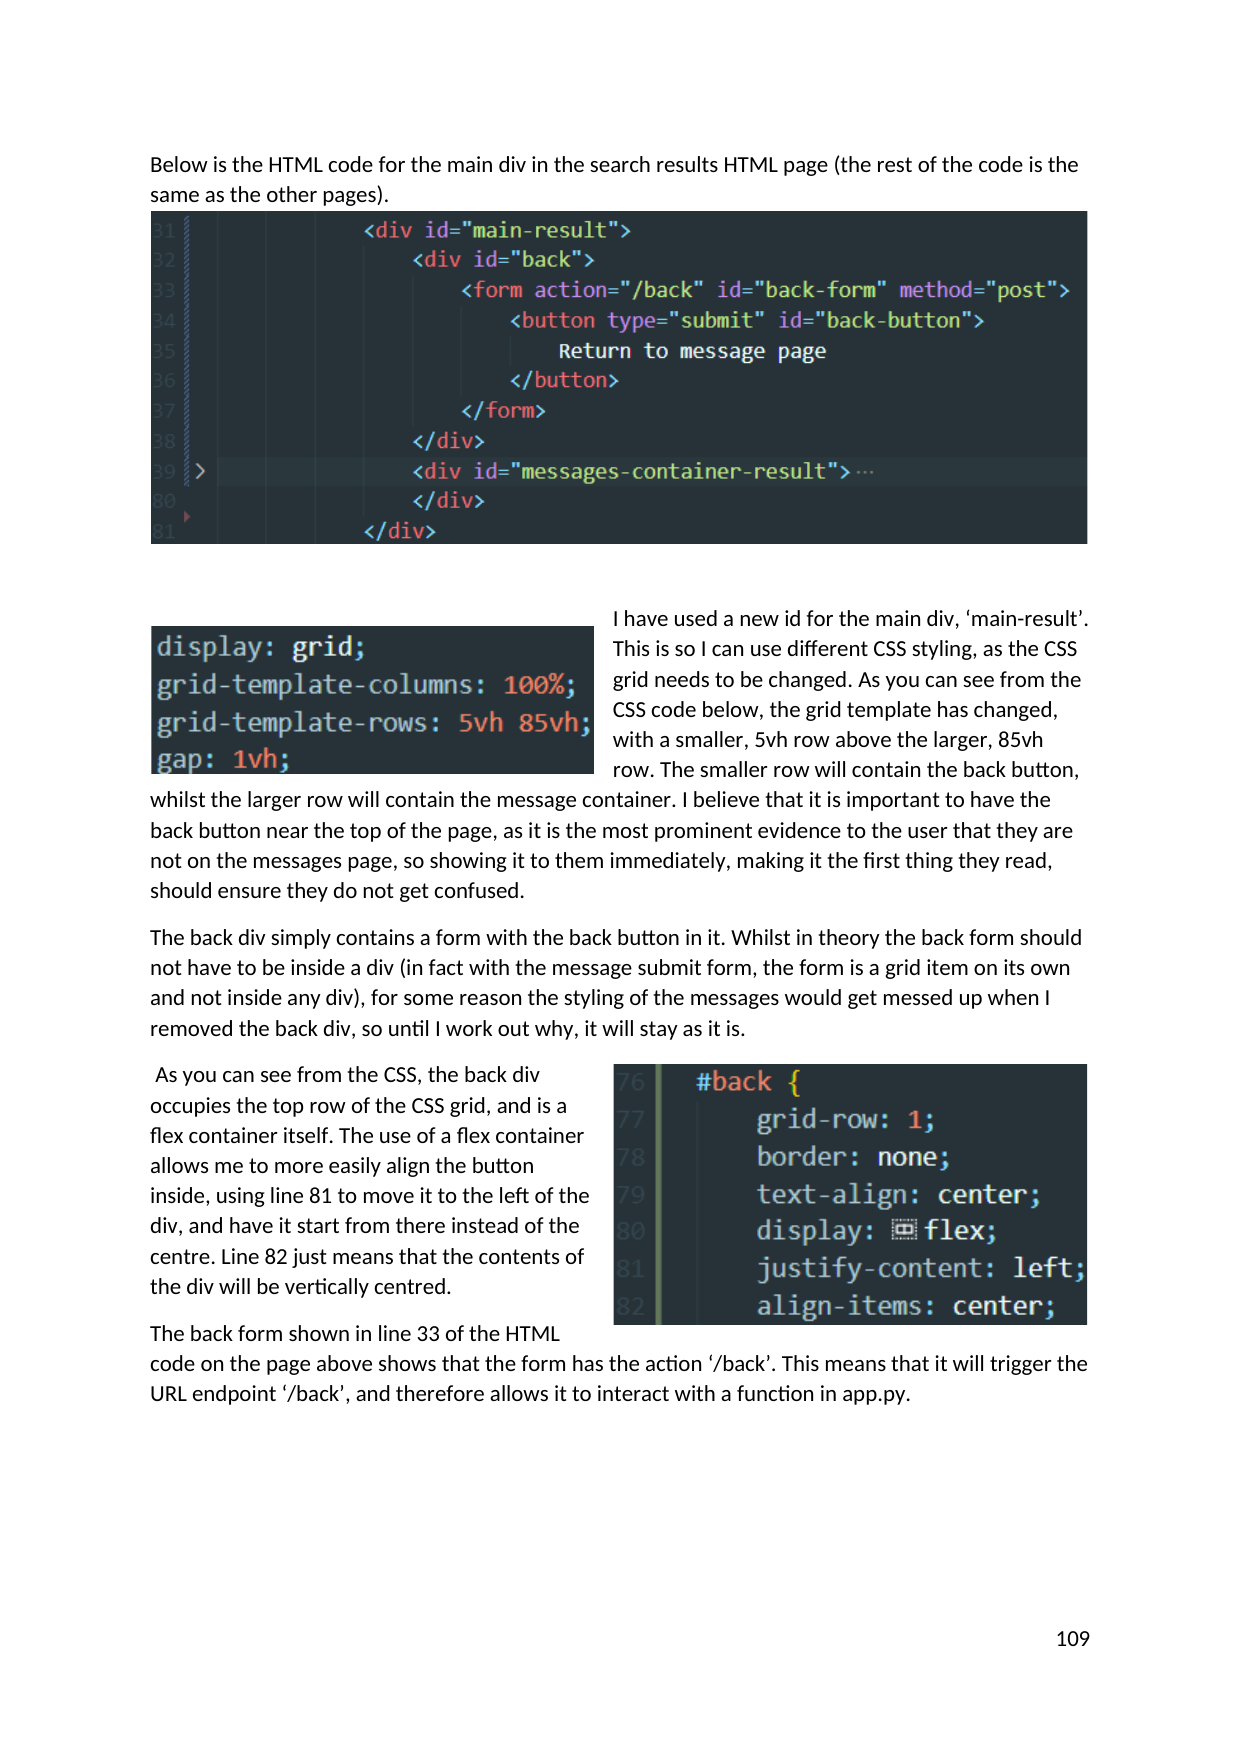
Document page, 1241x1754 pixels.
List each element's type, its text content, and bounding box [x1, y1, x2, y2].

picture [150, 211, 1087, 542]
picture [150, 626, 593, 774]
text The back form shown in line 33 of the HTML code on the page above shows that the form has the action ‘/back’. This means that it will trigger the URL endpoint ‘/back’, and therefore allows it to interact with a function in app.py. [150, 1319, 1090, 1407]
text Below is the HTML code for the main div in the search results HTML page (the rest of the code is the same as the other pages). [150, 150, 1090, 208]
picture [612, 1064, 1088, 1324]
text The back div simply contains a form with the back button in it. Whilst in theory the back form should not have to be inside a div (in fact with the message submit form, the form is a grid item on its own and not inside any div), for some reason the styling of the messages would get messed up when I removed the back div, so until I work out why, it will stay as it is. [150, 923, 1090, 1042]
